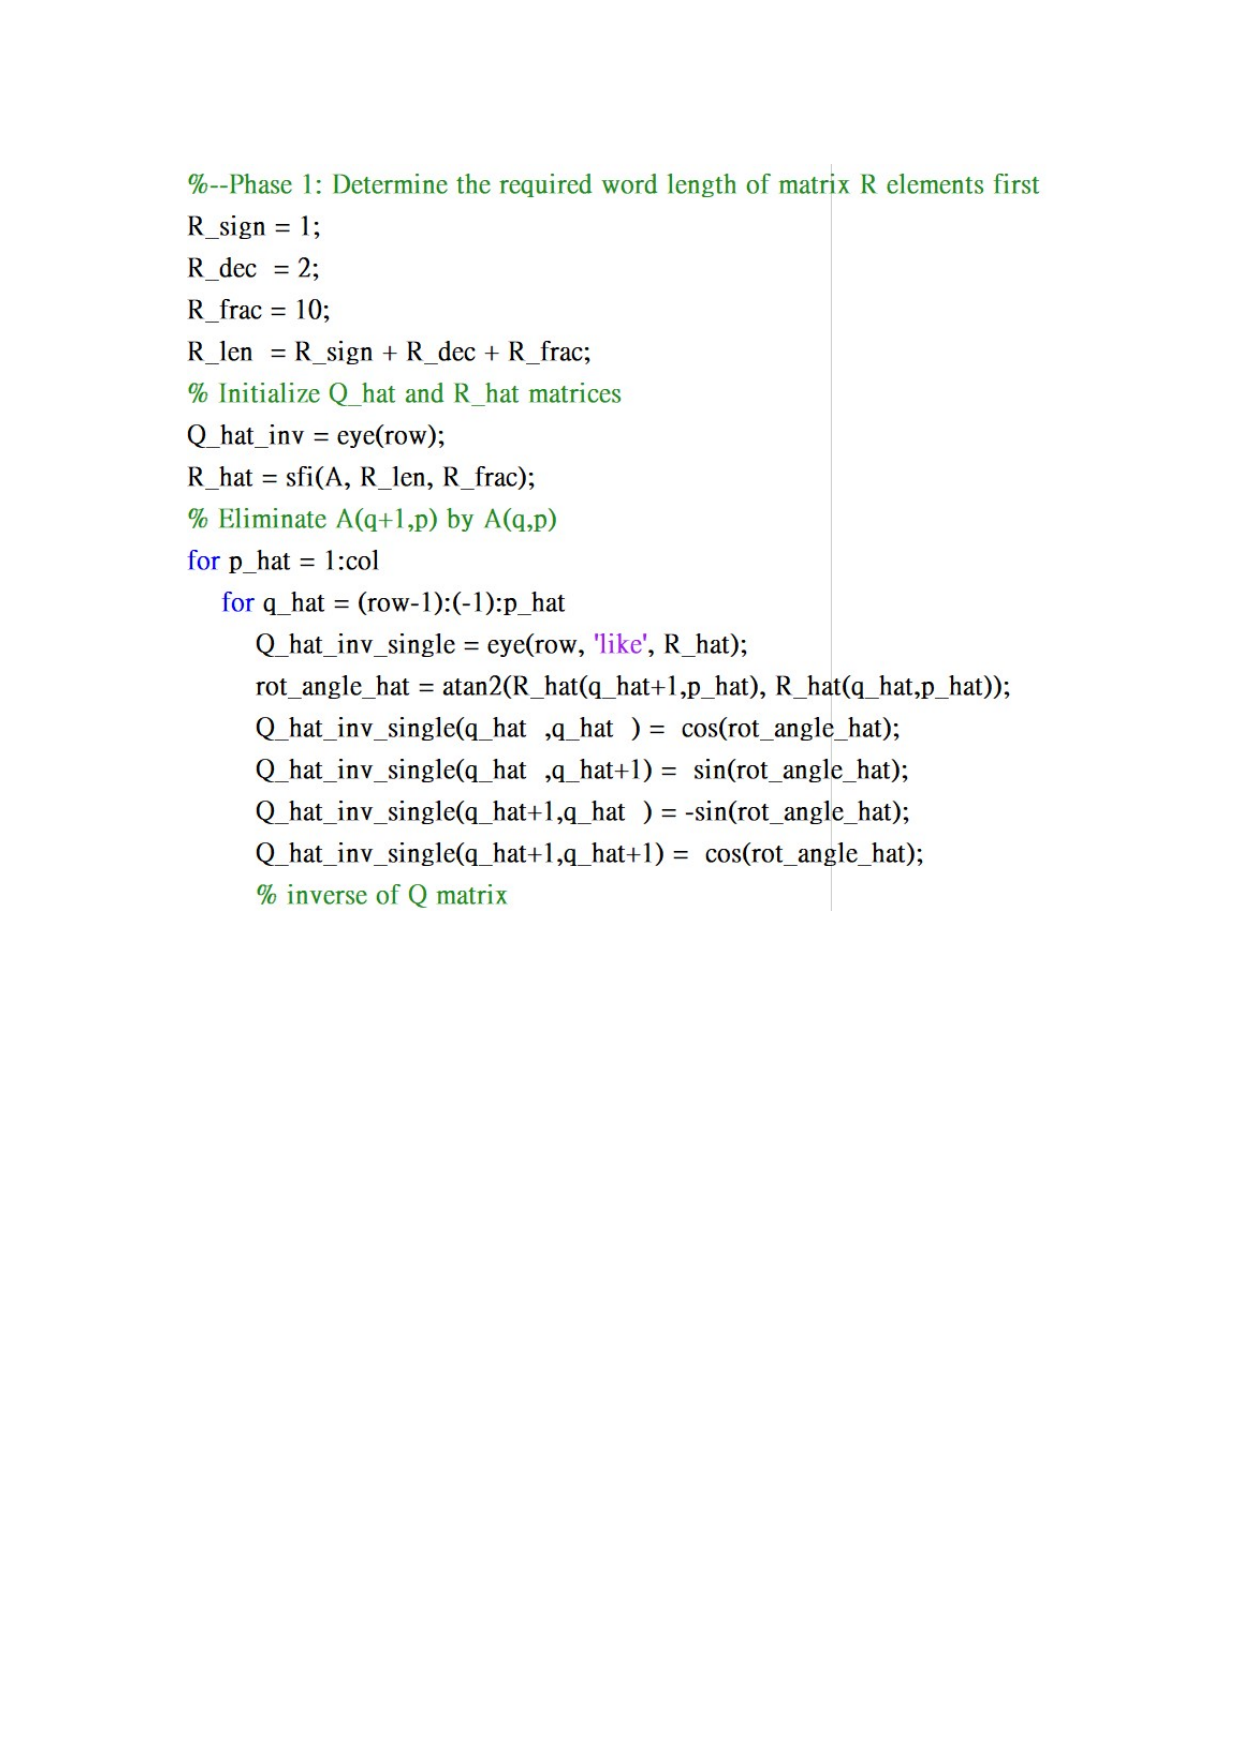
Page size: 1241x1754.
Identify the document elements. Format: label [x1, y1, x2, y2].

picture [187, 164, 1053, 911]
